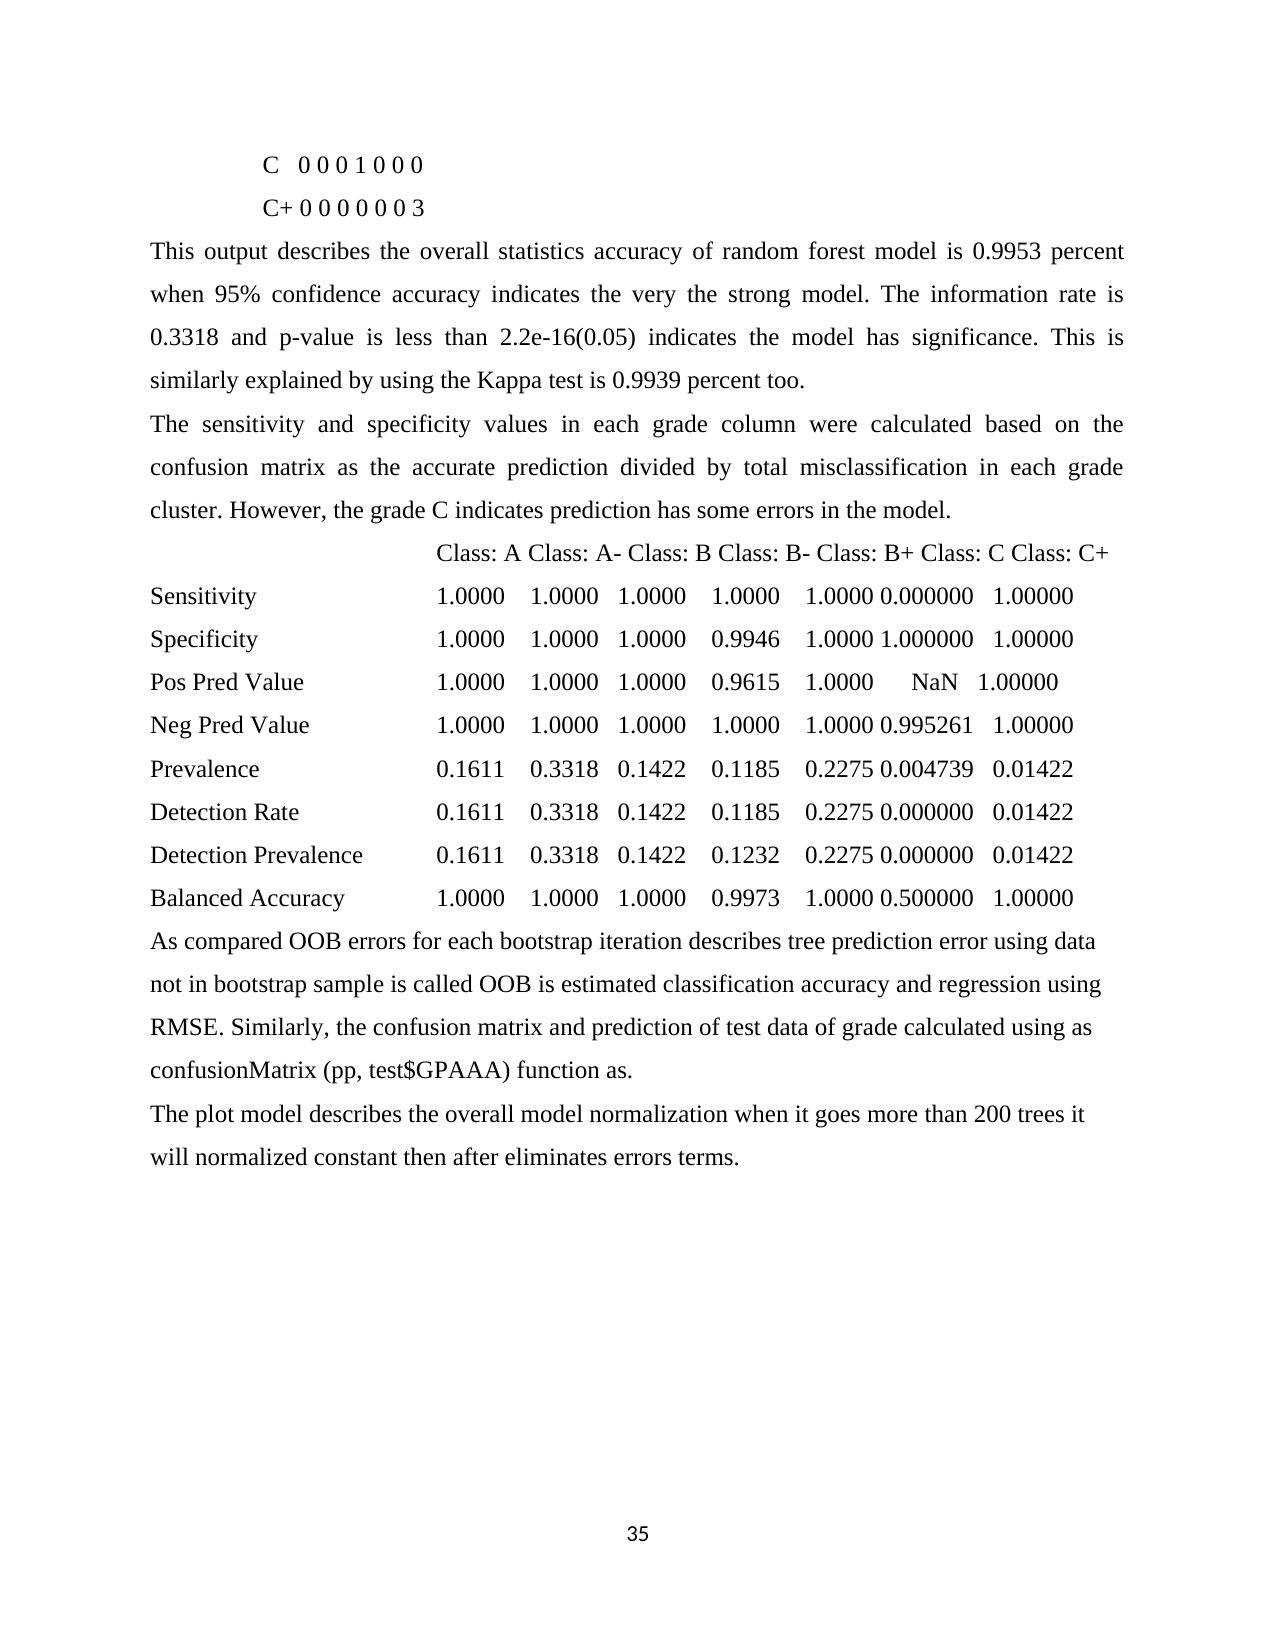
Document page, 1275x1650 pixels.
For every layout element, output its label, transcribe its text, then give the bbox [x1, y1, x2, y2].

text Neg Pred Value 1.0000 1.0000 1.0000 1.0000 1.0000 0.995261 1.00000 [150, 711, 1125, 739]
text Detection Rate 0.1611 0.3318 0.1422 0.1185 0.2275 0.000000 0.01422 [150, 797, 1125, 826]
text Sensitivity 1.0000 1.0000 1.0000 1.0000 1.0000 0.000000 1.00000 [150, 581, 1125, 610]
text As compared OOB errors for each bootstrap iteration describes tree prediction error using data not in bootstrap sample is called OOB is estimated classification accuracy and regression using RMSE. Similarly, the confusion matrix and prediction of test data of grade calculated using as confusionMatrix (pp, test$GPAAA) function as. [150, 926, 1125, 1084]
text C 0 0 0 1 0 0 0 [150, 150, 1125, 179]
text Prevalence 0.1611 0.3318 0.1422 0.1185 0.2275 0.004739 0.01422 [150, 754, 1125, 782]
text Specificity 1.0000 1.0000 1.0000 0.9946 1.0000 1.000000 1.00000 [150, 624, 1125, 653]
text This output describes the overall statistics accuracy of random forest model is 0.9953 percent when 95% confidence accuracy indicates the very the strong model. The information rate is 0.3318 and p-value is less than 2.2e-16(0.05) indicates the model has significance. This is similarly explained by using the Kappa test is 0.9939 percent too. [150, 236, 1125, 394]
text C+ 0 0 0 0 0 0 3 [150, 193, 1125, 222]
text Pos Pred Value 1.0000 1.0000 1.0000 0.9615 1.0000 NaN 1.00000 [150, 667, 1125, 696]
text Class: A Class: A- Class: B Class: B- Class: B+ Class: C Class: C+ [150, 538, 1125, 567]
text Detection Prevalence 0.1611 0.3318 0.1422 0.1232 0.2275 0.000000 0.01422 [150, 840, 1125, 869]
text The plot model describes the overall model normalization when it goes more than 200 trees it will normalized constant then after eliminates errors terms. [150, 1099, 1125, 1171]
text Balanced Accuracy 1.0000 1.0000 1.0000 0.9973 1.0000 0.500000 1.00000 [150, 883, 1125, 912]
text The sensitivity and specificity values in each grade column were calculated based on the confusion matrix as the accurate prediction divided by total misclassification in each grade cluster. However, the grade C indicates prediction has some errors in the model. [150, 409, 1125, 524]
